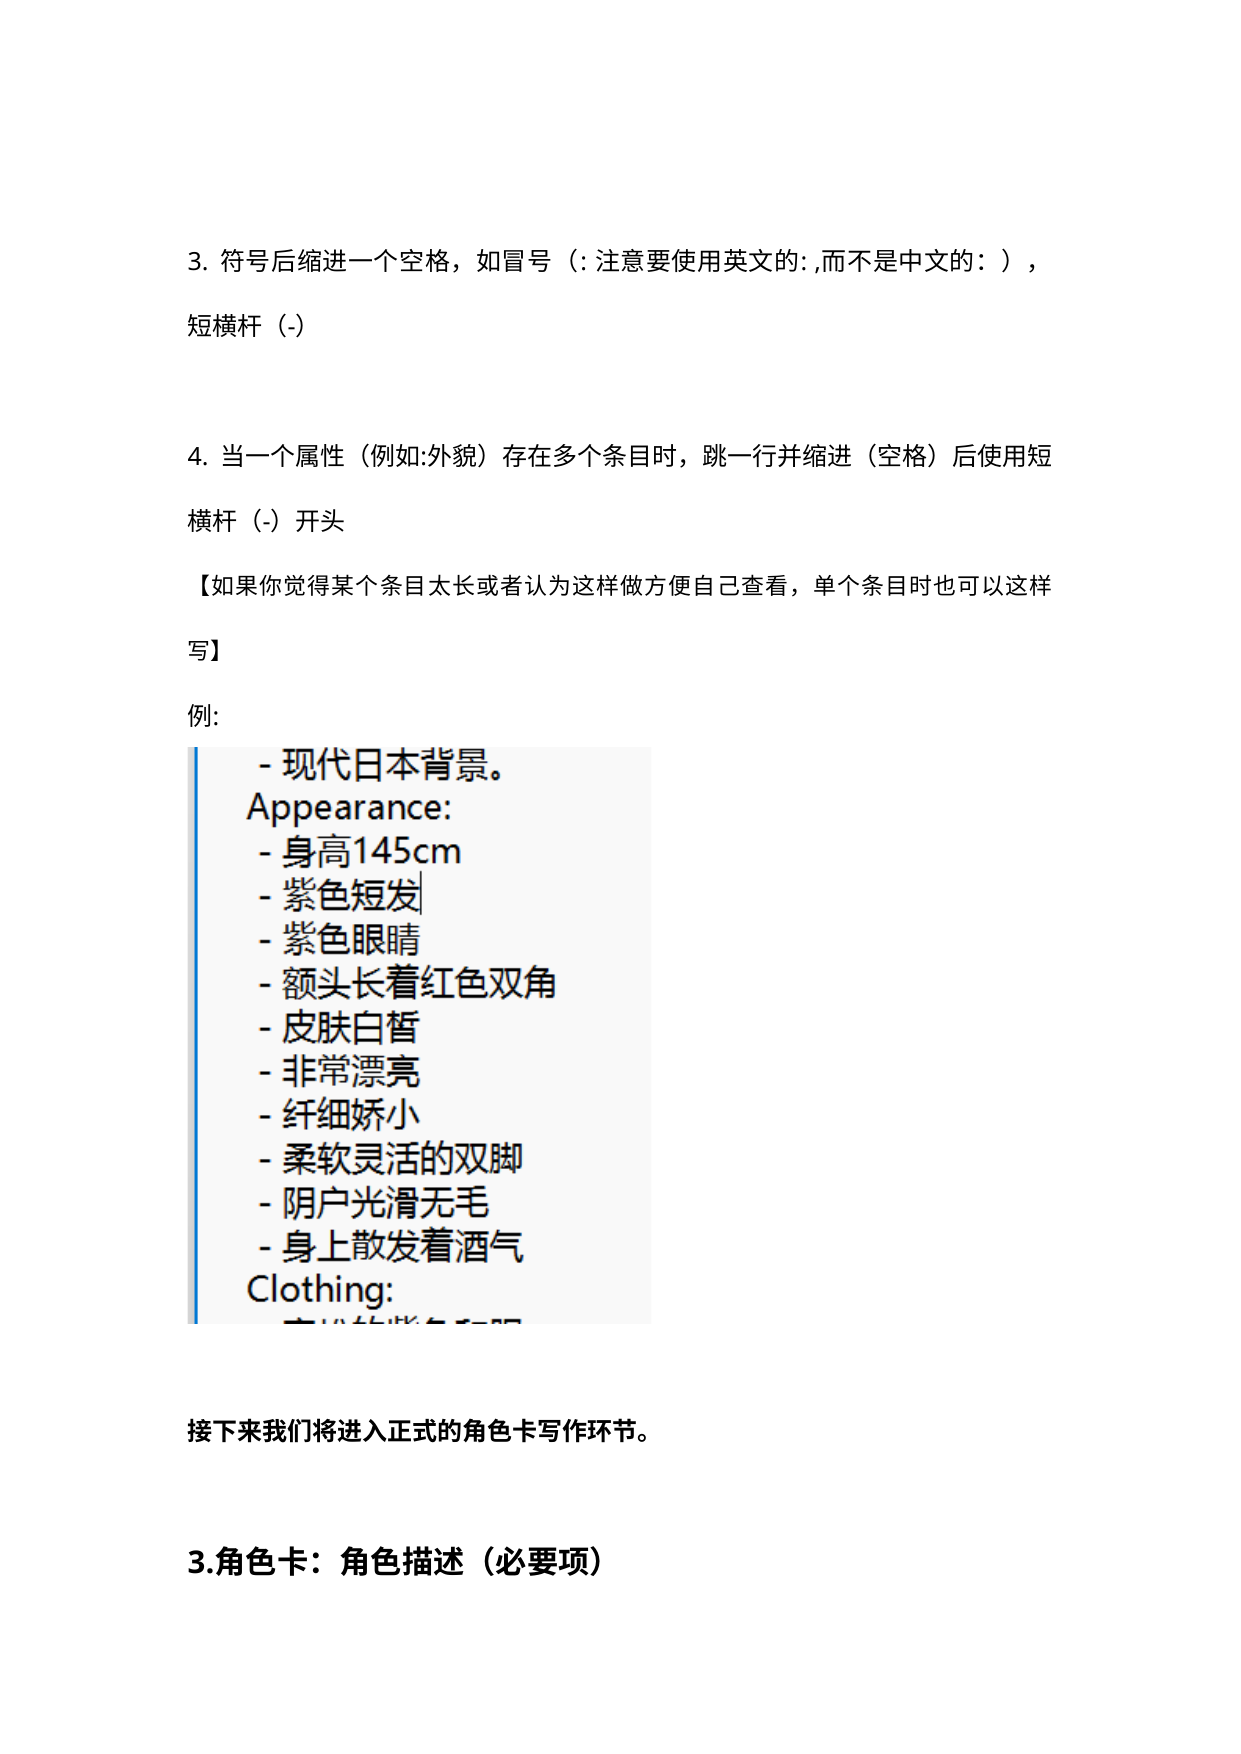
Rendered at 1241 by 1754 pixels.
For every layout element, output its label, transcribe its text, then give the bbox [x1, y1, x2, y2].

text 【如果你觉得某个条目太长或者认为这样做方便自己查看，单个条目时也可以这样写】 [187, 552, 1053, 682]
list 符号后缩进一个空格，如冒号（: 注意要使用英文的: ,而不是中文的：），短横杆（-） [187, 227, 1053, 357]
picture [187, 747, 652, 1324]
text 例: [187, 682, 1053, 747]
list 当一个属性（例如:外貌）存在多个条目时，跳一行并缩进（空格）后使用短横杆（-）开头 [187, 422, 1053, 552]
text 3.角色卡：角色描述（必要项） [187, 1527, 1053, 1592]
text 接下来我们将进入正式的角色卡写作环节。 [187, 1397, 1053, 1462]
